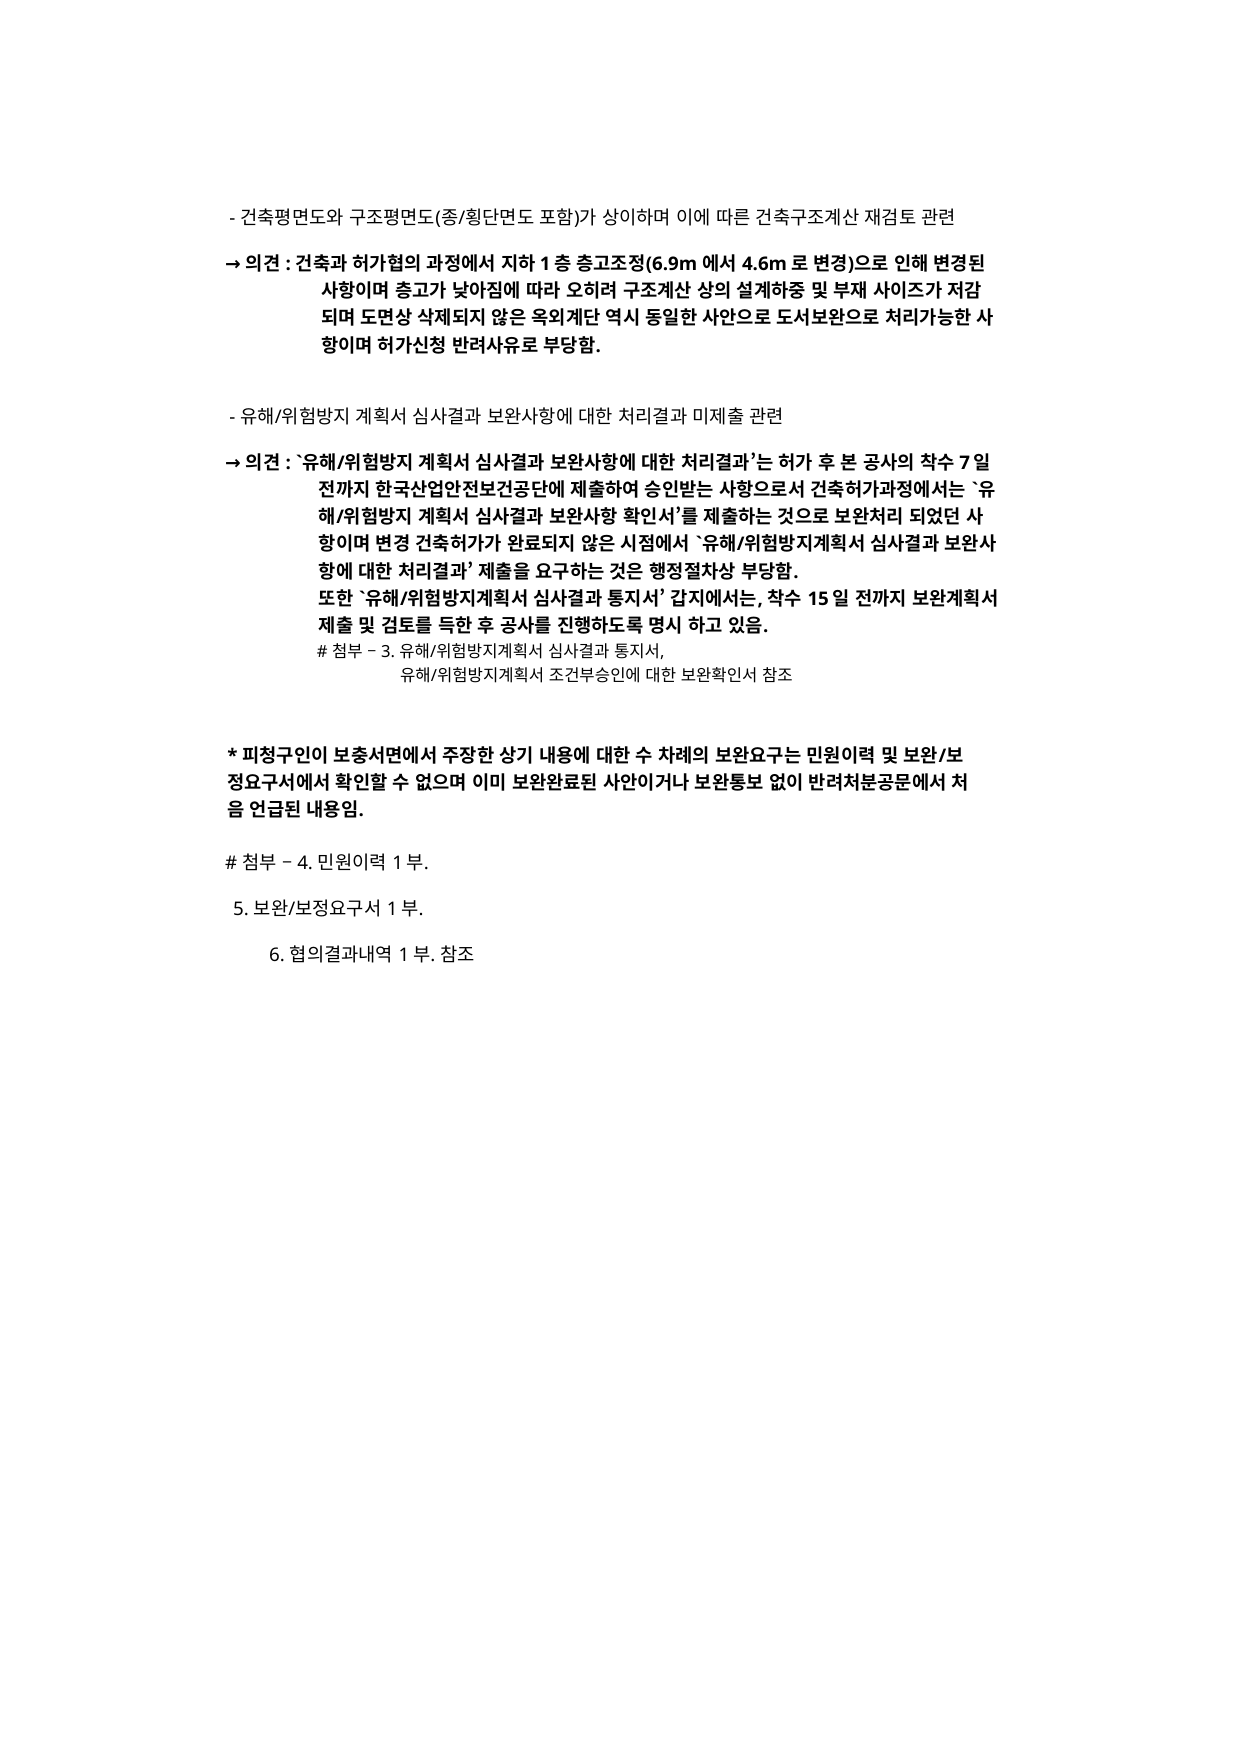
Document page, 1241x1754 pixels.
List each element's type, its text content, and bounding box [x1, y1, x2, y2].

text # 첨부 – 4. 민원이력 1부. [150, 847, 1090, 874]
text 정요구서에서 확인할 수 없으며 이미 보완완료된 사안이거나 보완통보 없이 반려처분공문에서 처 [171, 767, 1090, 795]
text 전까지 한국산업안전보건공단에 제출하여 승인받는 사항으로서 건축허가과정에서는 `유 [150, 475, 1090, 502]
text 음 언급된 내용임. [171, 795, 1090, 822]
text 항에 대한 처리결과’ 제출을 요구하는 것은 행정절차상 부당함. [150, 556, 1090, 583]
text 6. 협의결과내역 1부. 참조 [150, 939, 1090, 966]
text 되며 도면상 삭제되지 않은 옥외계단 역시 동일한 사안으로 도서보완으로 처리가능한 사 [152, 303, 1090, 330]
text - 건축평면도와 구조평면도(종/횡단면도 포함)가 상이하며 이에 따른 건축구조계산 재검토 관련 [229, 203, 1090, 230]
text → 의견 : `유해/위험방지 계획서 심사결과 보완사항에 대한 처리결과’는 허가 후 본 공사의 착수7일 [150, 447, 1090, 475]
text 해/위험방지 계획서 심사결과 보완사항 확인서’를 제출하는 것으로 보완처리 되었던 사 [150, 502, 1090, 529]
text → 의견 : 건축과 허가협의 과정에서 지하1층 층고조정(6.9m 에서 4.6m로 변경)으로 인해 변경된 [150, 249, 1090, 276]
text 항이며 허가신청 반려사유로 부당함. [152, 330, 1090, 357]
text # 첨부 – 3. 유해/위험방지계획서 심사결과 통지서, [150, 638, 1090, 662]
text 사항이며 층고가 낮아짐에 따라 오히려 구조계산 상의 설계하중 및 부재 사이즈가 저감 [152, 276, 1090, 303]
text 유해/위험방지계획서 조건부승인에 대한 보완확인서 참조 [150, 662, 1090, 686]
text 제출 및 검토를 득한 후 공사를 진행하도록 명시 하고 있음. [150, 611, 1090, 638]
text * 피청구인이 보충서면에서 주장한 상기 내용에 대한 수 차례의 보완요구는 민원이력 및 보완/보 [171, 740, 1090, 767]
text 5. 보완/보정요구서 1부. [150, 893, 1090, 921]
text 항이며 변경 건축허가가 완료되지 않은 시점에서 `유해/위험방지계획서 심사결과 보완사 [150, 529, 1090, 556]
text - 유해/위험방지 계획서 심사결과 보완사항에 대한 처리결과 미제출 관련 [229, 402, 1090, 429]
text 또한 `유해/위험방지계획서 심사결과 통지서’ 갑지에서는, 착수 15일 전까지 보완계획서 [150, 583, 1090, 611]
